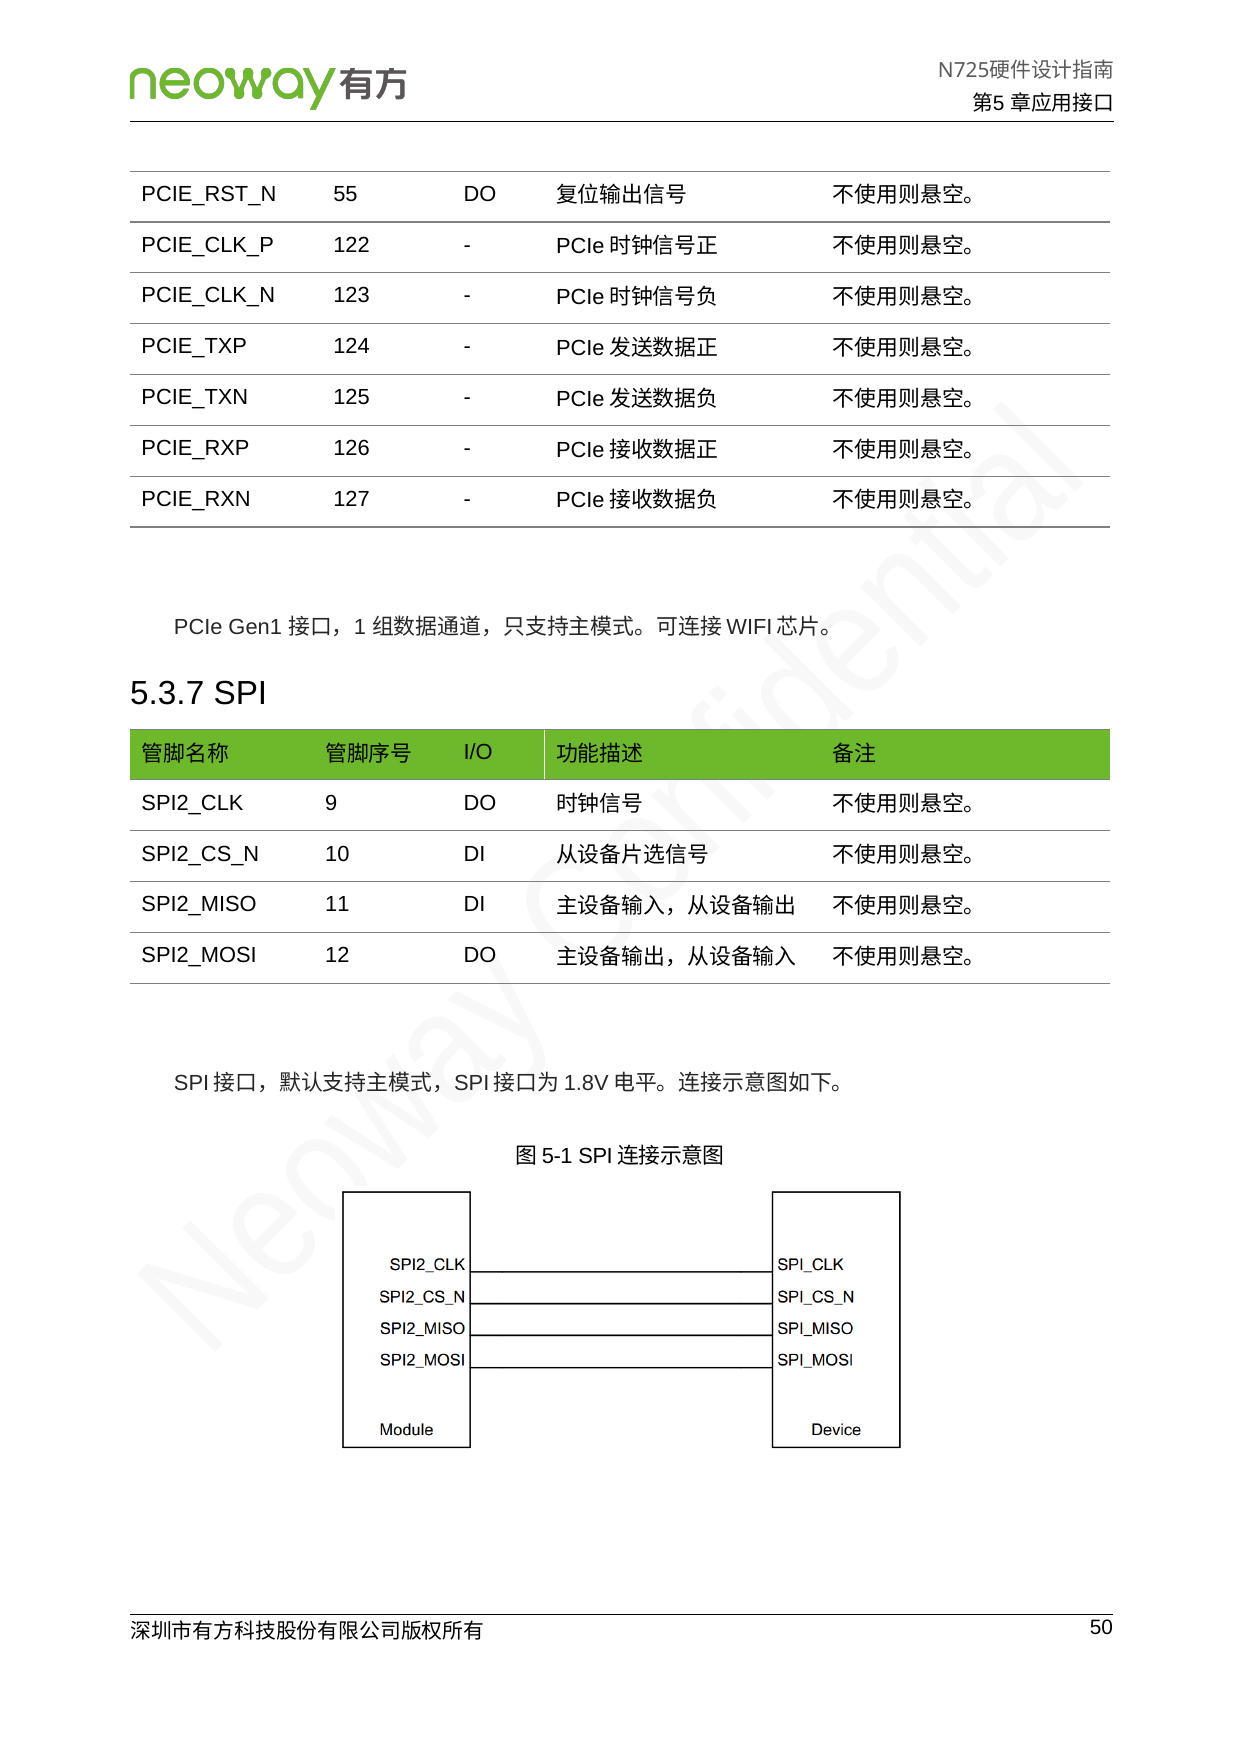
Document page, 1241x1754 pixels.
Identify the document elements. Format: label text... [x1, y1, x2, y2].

picture [129, 68, 407, 110]
table_cell SPI2_MOSI [130, 933, 314, 983]
table_cell 不使用则悬空。 [821, 477, 1110, 526]
table_cell SPI2_MISO [130, 882, 314, 932]
table_cell DO [452, 780, 544, 830]
table_cell 125 [322, 375, 452, 425]
table_cell 不使用则悬空。 [821, 426, 1110, 476]
table_cell 123 [322, 273, 452, 323]
table_cell DO [452, 172, 544, 221]
table_cell - [452, 426, 544, 476]
table_cell 124 [322, 324, 452, 374]
subtitle SPI [130, 673, 1110, 712]
table_cell 时钟信号 [545, 780, 821, 830]
table_cell 不使用则悬空。 [821, 324, 1110, 374]
table_cell PCIE_RXN [130, 477, 322, 526]
table_cell PCIE_CLK_N [130, 273, 322, 323]
table_cell PCIe接收数据负 [545, 477, 821, 526]
table_cell PCIe时钟信号负 [545, 273, 821, 323]
table_header 管脚序号 [314, 730, 452, 779]
table_cell 12 [314, 933, 452, 983]
table_header 备注 [821, 730, 1110, 779]
table_cell PCIE_RST_N [130, 172, 322, 221]
table_cell 55 [322, 172, 452, 221]
table_cell - [452, 324, 544, 374]
table_cell 9 [314, 780, 452, 830]
table_cell DI [452, 831, 544, 881]
table_cell DI [452, 882, 544, 932]
table_cell 不使用则悬空。 [821, 172, 1110, 221]
text SPI连接示意图 [130, 1138, 1110, 1170]
table_cell SPI2_CLK [130, 780, 314, 830]
table_cell PCIe发送数据正 [545, 324, 821, 374]
table_cell 126 [322, 426, 452, 476]
table_cell 不使用则悬空。 [821, 831, 1110, 881]
table_cell 不使用则悬空。 [821, 375, 1110, 425]
table_cell DO [452, 933, 544, 983]
table_cell 从设备片选信号 [545, 831, 821, 881]
table_cell - [452, 223, 544, 272]
table_cell 不使用则悬空。 [821, 223, 1110, 272]
table_header 管脚名称 [130, 730, 314, 779]
table_cell - [452, 477, 544, 526]
table_cell PCIe发送数据负 [545, 375, 821, 425]
table_cell - [452, 375, 544, 425]
table_cell 不使用则悬空。 [821, 273, 1110, 323]
table_cell 主设备输出，从设备输入 [545, 933, 821, 983]
text SPI接口，默认支持主模式，SPI接口为1.8V电平。连接示意图如下。 [130, 1065, 1110, 1097]
table_cell PCIE_RXP [130, 426, 322, 476]
table_cell PCIe时钟信号正 [545, 223, 821, 272]
table_cell 主设备输入，从设备输出 [545, 882, 821, 932]
table_cell PCIE_TXP [130, 324, 322, 374]
table_cell PCIE_TXN [130, 375, 322, 425]
table_cell 11 [314, 882, 452, 932]
picture [335, 1186, 905, 1453]
table_cell 不使用则悬空。 [821, 882, 1110, 932]
table_cell 122 [322, 223, 452, 272]
table_cell 10 [314, 831, 452, 881]
table_cell SPI2_CS_N [130, 831, 314, 881]
table_header 功能描述 [545, 730, 821, 779]
table_cell PCIe接收数据正 [545, 426, 821, 476]
table_cell - [452, 273, 544, 323]
table_cell 127 [322, 477, 452, 526]
table_header I/O [452, 730, 544, 779]
table_cell 复位输出信号 [545, 172, 821, 221]
text PCIe Gen1 接口，1 组数据通道，只支持主模式。可连接WIFI芯片。 [130, 609, 1110, 641]
table_cell PCIE_CLK_P [130, 223, 322, 272]
table_cell 不使用则悬空。 [821, 780, 1110, 830]
table_cell 不使用则悬空。 [821, 933, 1110, 983]
